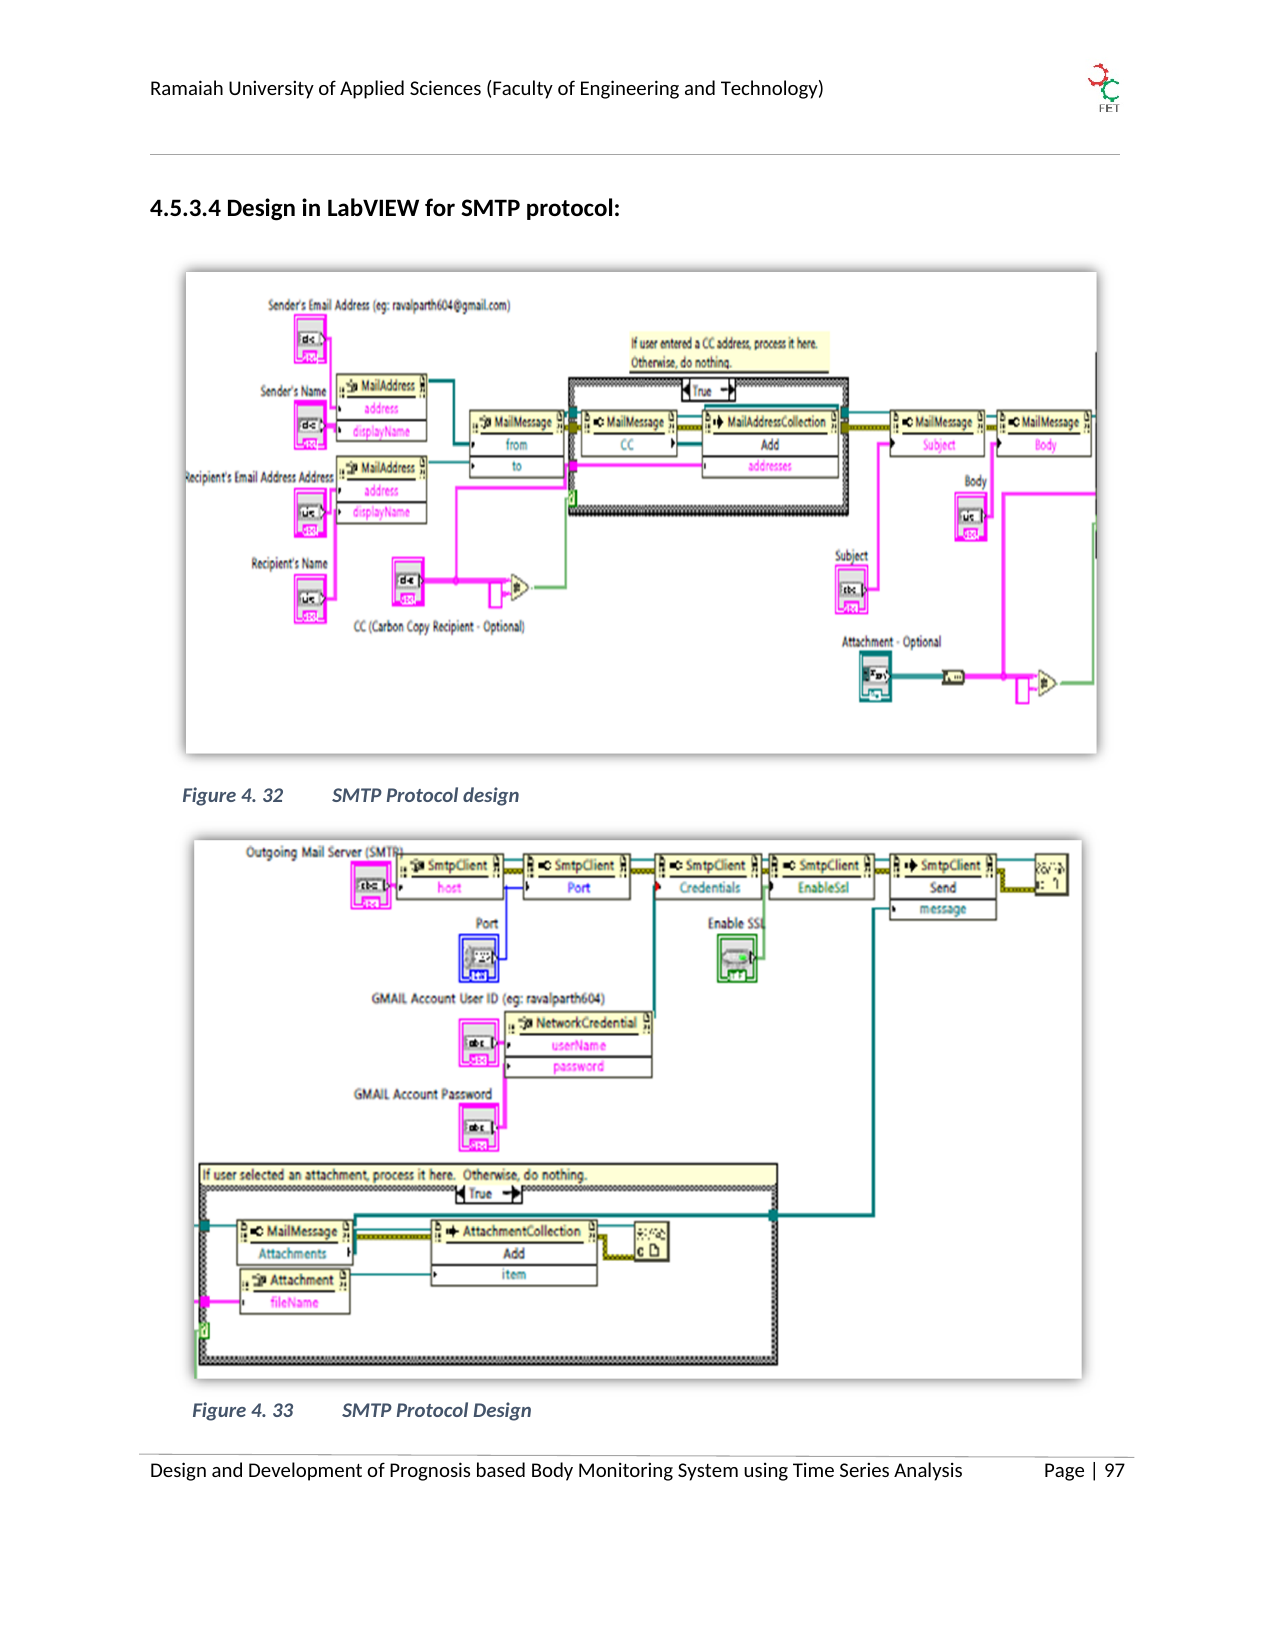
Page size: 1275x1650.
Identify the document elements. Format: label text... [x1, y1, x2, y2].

picture [167, 252, 1116, 773]
subtitle 4.5.3.4 Design in LabVIEW for SMTP protocol: [150, 192, 1125, 223]
picture [173, 819, 1102, 1399]
picture [1084, 57, 1125, 118]
